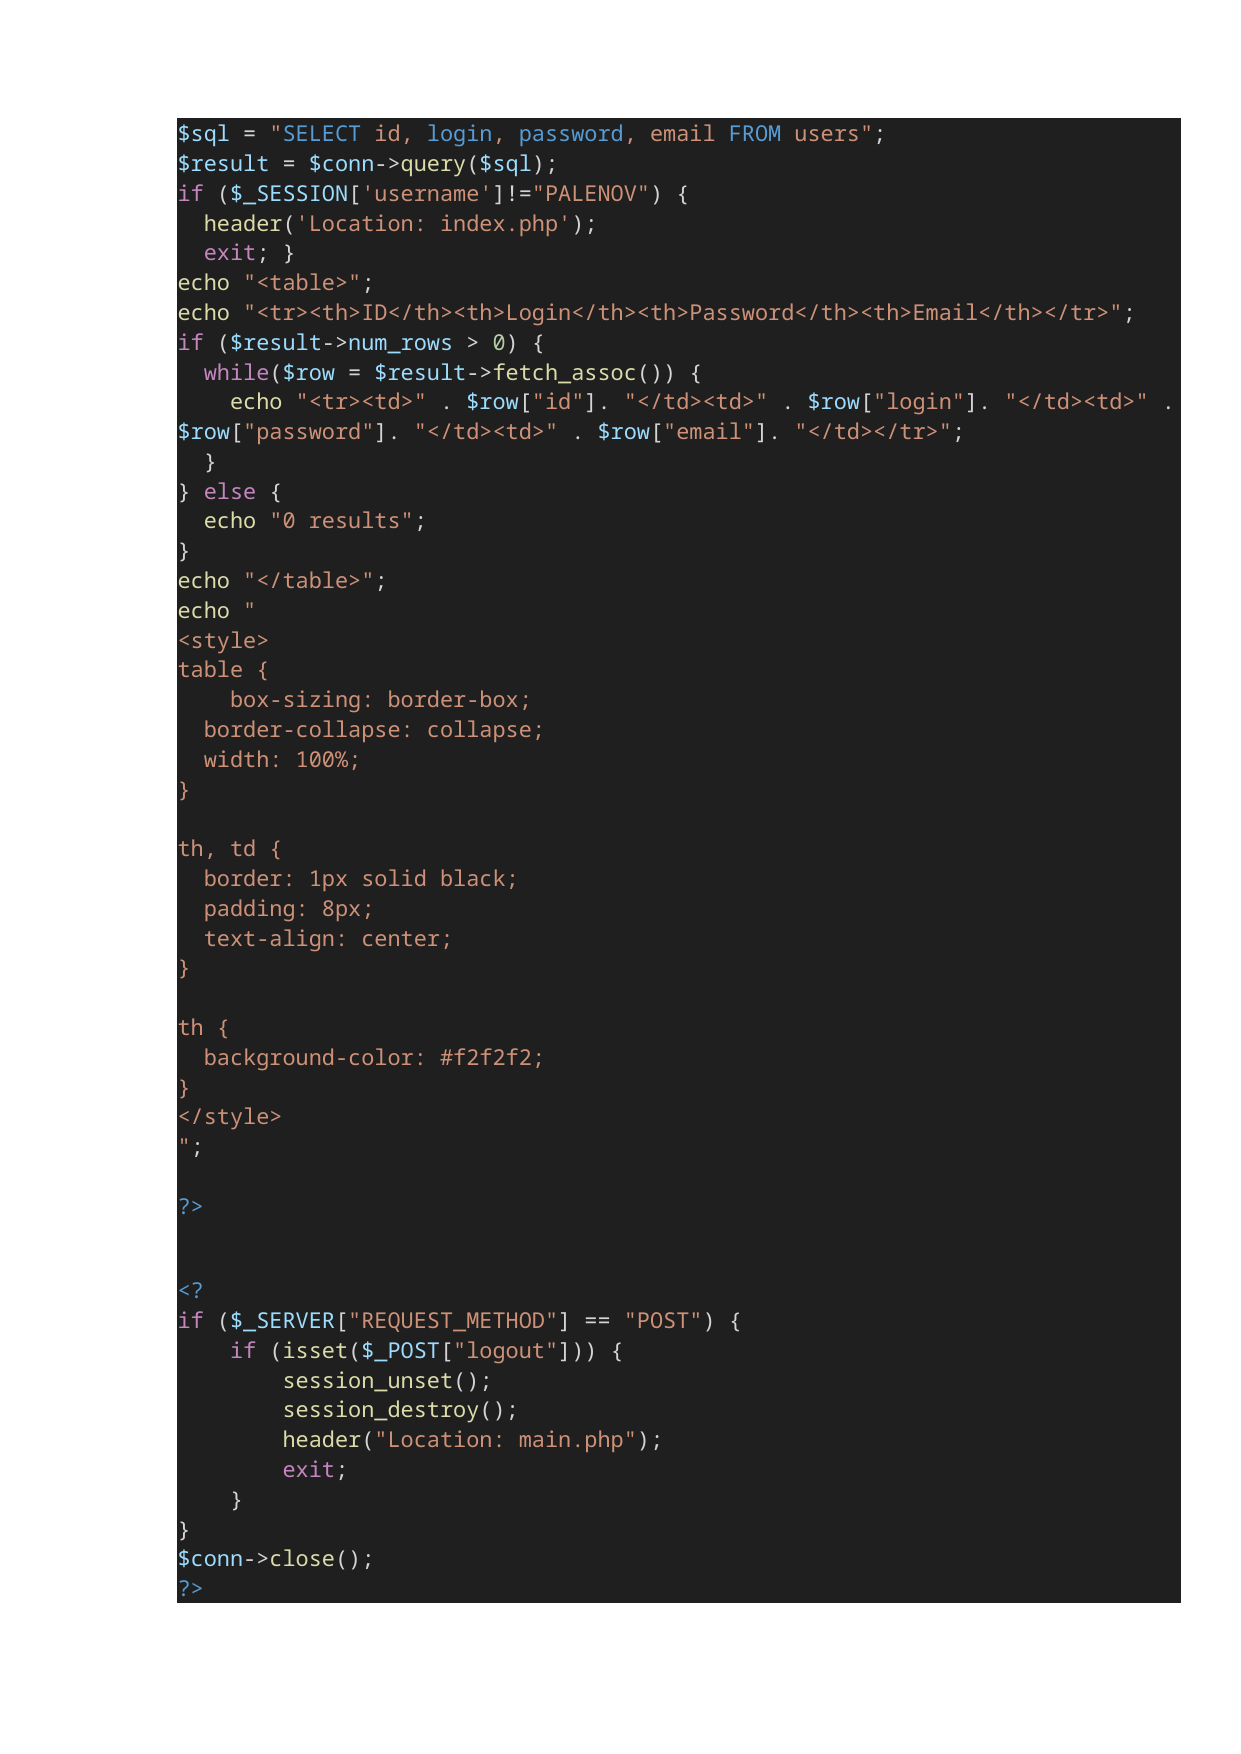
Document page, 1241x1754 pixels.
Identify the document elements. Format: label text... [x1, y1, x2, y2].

text box-sizing: border-box; [177, 684, 1181, 714]
text } [177, 1484, 1181, 1513]
text ?> [177, 1573, 1181, 1603]
text echo " [177, 595, 1181, 624]
text $sql = "SELECT id, login, password, email FROM users"; [177, 118, 1181, 148]
text } [177, 446, 1181, 476]
text echo "</table>"; [177, 565, 1181, 595]
text border: 1px solid black; [177, 863, 1181, 893]
text session_unset(); [177, 1364, 1181, 1394]
text ?> [177, 1191, 1181, 1220]
text table { [177, 654, 1181, 684]
text echo "0 results"; [177, 505, 1181, 535]
text } [177, 1513, 1181, 1543]
text padding: 8px; [177, 893, 1181, 922]
text </style> [177, 1101, 1181, 1131]
text background-color: #f2f2f2; [177, 1042, 1181, 1071]
text text-align: center; [177, 922, 1181, 952]
text if (isset($_POST["logout"])) { [177, 1335, 1181, 1364]
text th { [177, 1012, 1181, 1042]
text } [177, 1071, 1181, 1101]
text border-collapse: collapse; [177, 714, 1181, 744]
text if ($_SESSION['username']!="PALENOV") { [177, 178, 1181, 207]
text exit; [177, 1454, 1181, 1484]
text <style> [177, 624, 1181, 654]
text $conn->close(); [177, 1543, 1181, 1573]
text echo "<tr><th>ID</th><th>Login</th><th>Password</th><th>Email</th></tr>"; [177, 297, 1181, 327]
text <? [177, 1275, 1181, 1305]
text } [177, 952, 1181, 982]
text if ($result->num_rows > 0) { [177, 327, 1181, 356]
text width: 100%; [177, 744, 1181, 773]
text exit; } [177, 237, 1181, 267]
text header("Location: main.php"); [177, 1424, 1181, 1454]
text } else { [177, 476, 1181, 505]
text } [177, 773, 1181, 803]
text header('Location: index.php'); [177, 207, 1181, 237]
text echo "<table>"; [177, 267, 1181, 297]
text session_destroy(); [177, 1394, 1181, 1424]
text th, td { [177, 833, 1181, 863]
text while($row = $result->fetch_assoc()) { [177, 356, 1181, 386]
text $result = $conn->query($sql); [177, 148, 1181, 178]
text echo "<tr><td>" . $row["id"]. "</td><td>" . $row["login"]. "</td><td>" . $row["password"]. "</td><td>" . $row["email"]. "</td></tr>"; [177, 386, 1181, 446]
text } [177, 535, 1181, 565]
text "; [177, 1131, 1181, 1161]
text if ($_SERVER["REQUEST_METHOD"] == "POST") { [177, 1305, 1181, 1335]
